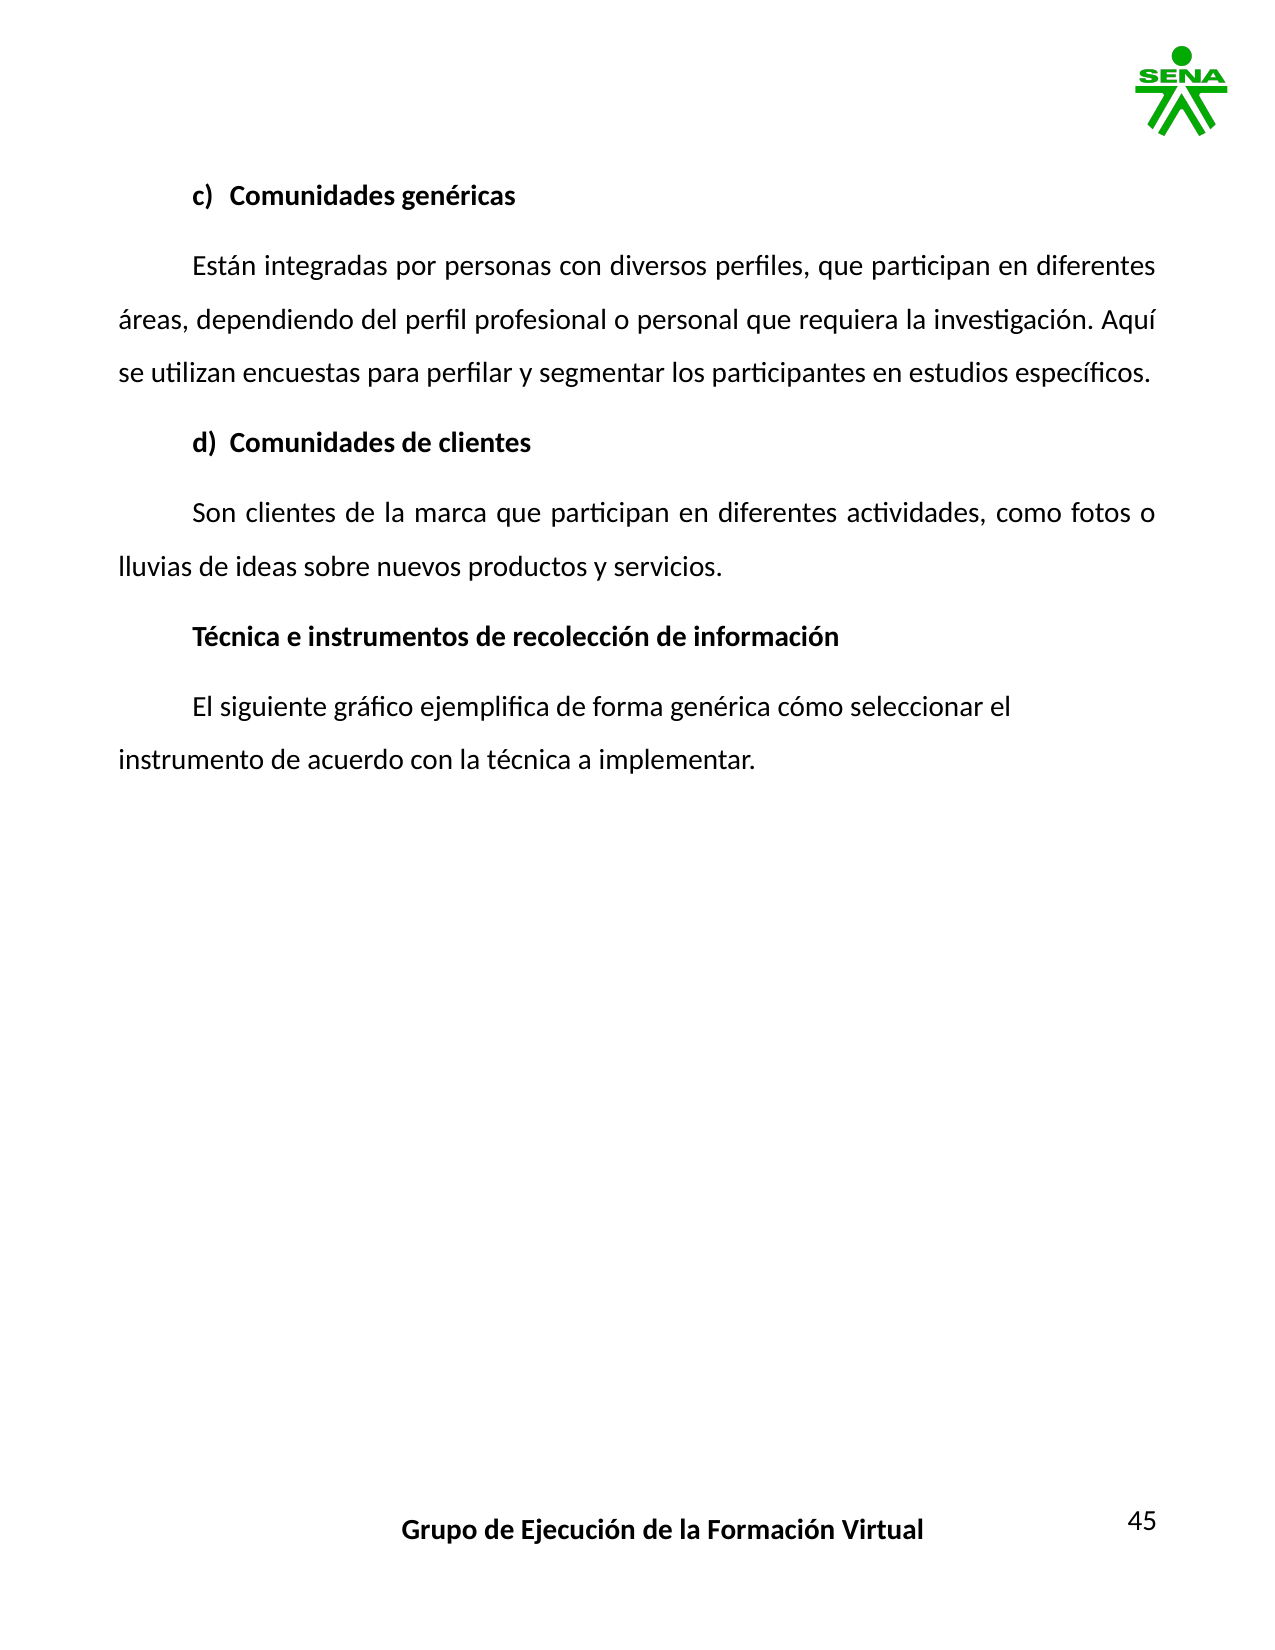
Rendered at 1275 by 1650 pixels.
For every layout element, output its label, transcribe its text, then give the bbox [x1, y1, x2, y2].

list Comunidades genéricas [192, 177, 1157, 213]
text Están integradas por personas con diversos perfiles, que participan en diferentes áreas, dependiendo del perfil profesional o personal que requiera la investigación. Aquí se utilizan encuestas para perfilar y segmentar los participantes en estudios específicos. [118, 247, 1157, 390]
text Técnica e instrumentos de recolección de información [118, 618, 1157, 653]
text Son clientes de la marca que participan en diferentes actividades, como fotos o lluvias de ideas sobre nuevos productos y servicios. [118, 494, 1157, 583]
text El siguiente gráfico ejemplifica de forma genérica cómo seleccionar el instrumento de acuerdo con la técnica a implementar. [118, 688, 1157, 777]
picture [1135, 46, 1228, 136]
list Comunidades de clientes [192, 424, 1157, 460]
